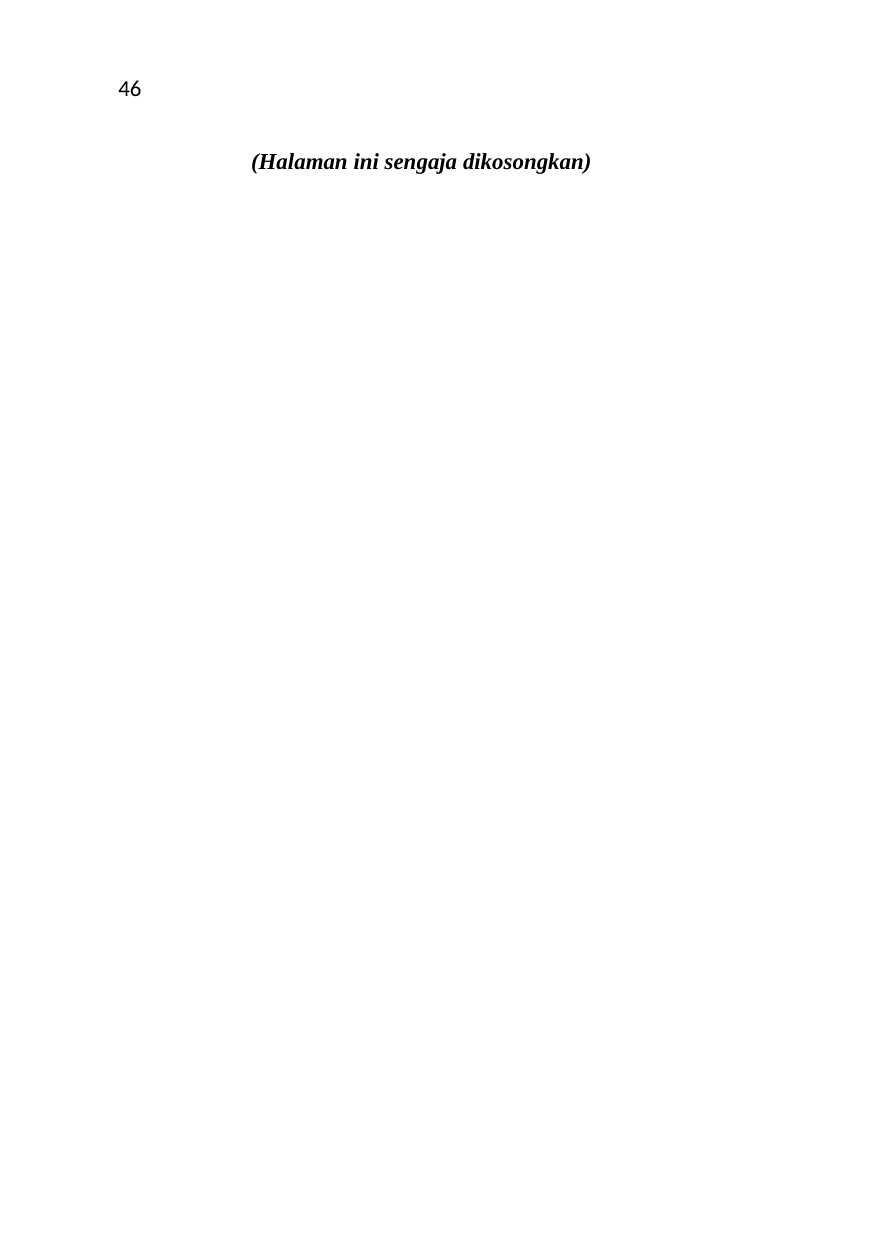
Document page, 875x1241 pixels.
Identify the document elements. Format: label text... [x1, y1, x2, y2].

text (Halaman ini sengaja dikosongkan) [118, 148, 726, 174]
